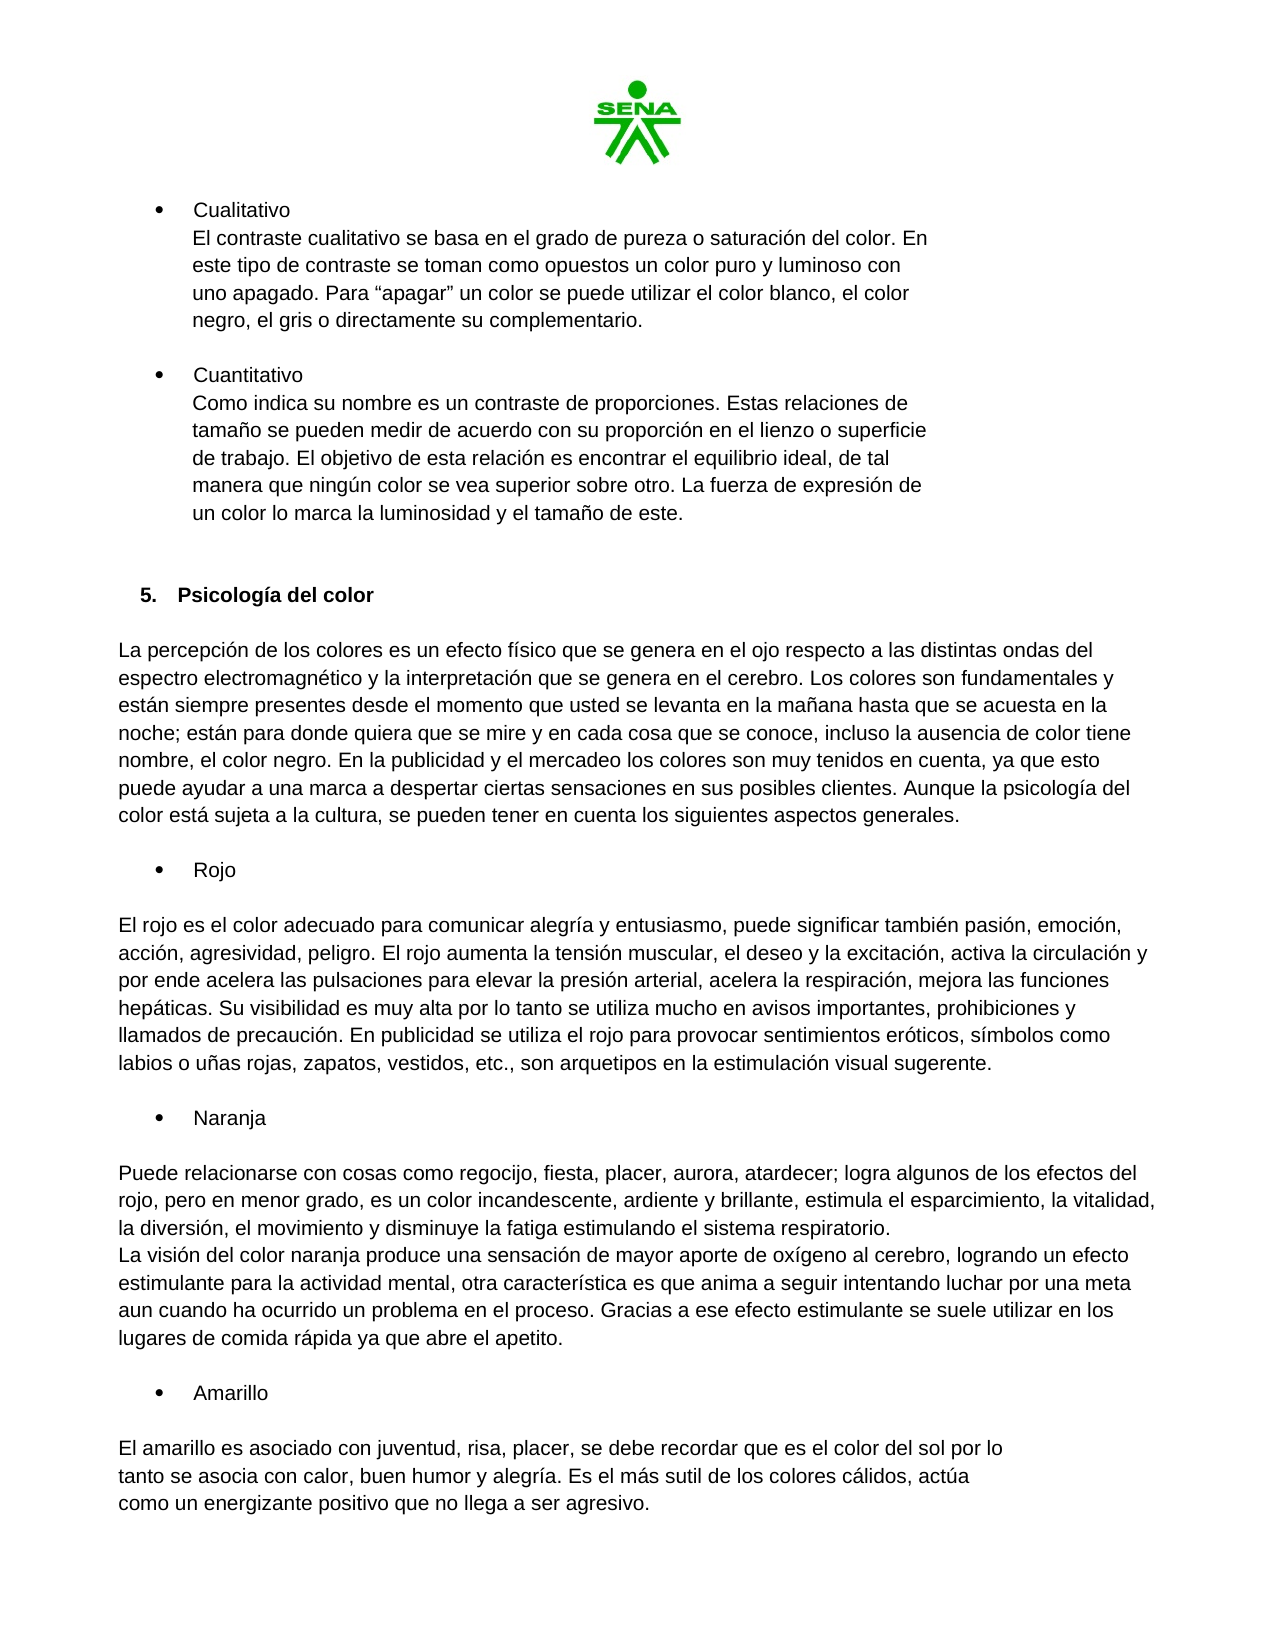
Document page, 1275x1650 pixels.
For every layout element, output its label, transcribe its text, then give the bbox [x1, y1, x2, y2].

text El amarillo es asociado con juventud, risa, placer, se debe recordar que es el color del sol por lo [118, 1436, 1157, 1460]
text tamaño se pueden medir de acuerdo con su proporción en el lienzo o superficie [192, 418, 1157, 442]
text de trabajo. El objetivo de esta relación es encontrar el equilibrio ideal, de tal [192, 446, 1157, 469]
text como un energizante positivo que no llega a ser agresivo. [118, 1491, 1157, 1515]
picture [588, 75, 687, 172]
text nombre, el color negro. En la publicidad y el mercadeo los colores son muy tenidos en cuenta, ya que esto puede ayudar a una marca a despertar ciertas sensaciones en sus posibles clientes. Aunque la psicología del color está sujeta a la cultura, se pueden tener en cuenta los siguientes aspectos generales. [118, 748, 1157, 827]
text manera que ningún color se vea superior sobre otro. La fuerza de expresión de [192, 473, 1157, 497]
text uno apagado. Para “apagar” un color se puede utilizar el color blanco, el color [192, 281, 1157, 304]
text este tipo de contraste se toman como opuestos un color puro y luminoso con [192, 253, 1157, 277]
list Cuantitativo [156, 363, 1157, 387]
text La percepción de los colores es un efecto físico que se genera en el ojo respecto a las distintas ondas del espectro electromagnético y la interpretación que se genera en el cerebro. Los colores son fundamentales y están siempre presentes desde el momento que usted se levanta en la mañana hasta que se acuesta en la noche; están para donde quiera que se mire y en cada cosa que se conoce, incluso la ausencia de color tiene [118, 638, 1157, 744]
list Psicología del color [140, 583, 1157, 607]
list Amarillo [156, 1381, 1157, 1405]
text La visión del color naranja produce una sensación de mayor aporte de oxígeno al cerebro, logrando un efecto estimulante para la actividad mental, otra característica es que anima a seguir intentando luchar por una meta aun cuando ha ocurrido un problema en el proceso. Gracias a ese efecto estimulante se suele utilizar en los [118, 1243, 1157, 1322]
list Cualitativo [156, 198, 1157, 222]
text El contraste cualitativo se basa en el grado de pureza o saturación del color. En [192, 226, 1157, 249]
text El rojo es el color adecuado para comunicar alegría y entusiasmo, puede significar también pasión, emoción, acción, agresividad, peligro. El rojo aumenta la tensión muscular, el deseo y la excitación, activa la circulación y por ende acelera las pulsaciones para elevar la presión arterial, acelera la respiración, mejora las funciones [118, 913, 1157, 992]
text lugares de comida rápida ya que abre el apetito. [118, 1326, 1157, 1350]
text un color lo marca la luminosidad y el tamaño de este. [192, 501, 1157, 524]
text hepáticas. Su visibilidad es muy alta por lo tanto se utiliza mucho en avisos importantes, prohibiciones y llamados de precaución. En publicidad se utiliza el rojo para provocar sentimientos eróticos, símbolos como labios o uñas rojas, zapatos, vestidos, etc., son arquetipos en la estimulación visual sugerente. [118, 996, 1157, 1075]
text negro, el gris o directamente su complementario. [192, 308, 1157, 332]
list Naranja [156, 1106, 1157, 1130]
text Como indica su nombre es un contraste de proporciones. Estas relaciones de [192, 391, 1157, 414]
list Rojo [156, 858, 1157, 882]
text Puede relacionarse con cosas como regocijo, fiesta, placer, aurora, atardecer; logra algunos de los efectos del rojo, pero en menor grado, es un color incandescente, ardiente y brillante, estimula el esparcimiento, la vitalidad, la diversión, el movimiento y disminuye la fatiga estimulando el sistema respiratorio. [118, 1161, 1157, 1240]
text tanto se asocia con calor, buen humor y alegría. Es el más sutil de los colores cálidos, actúa [118, 1463, 1157, 1487]
